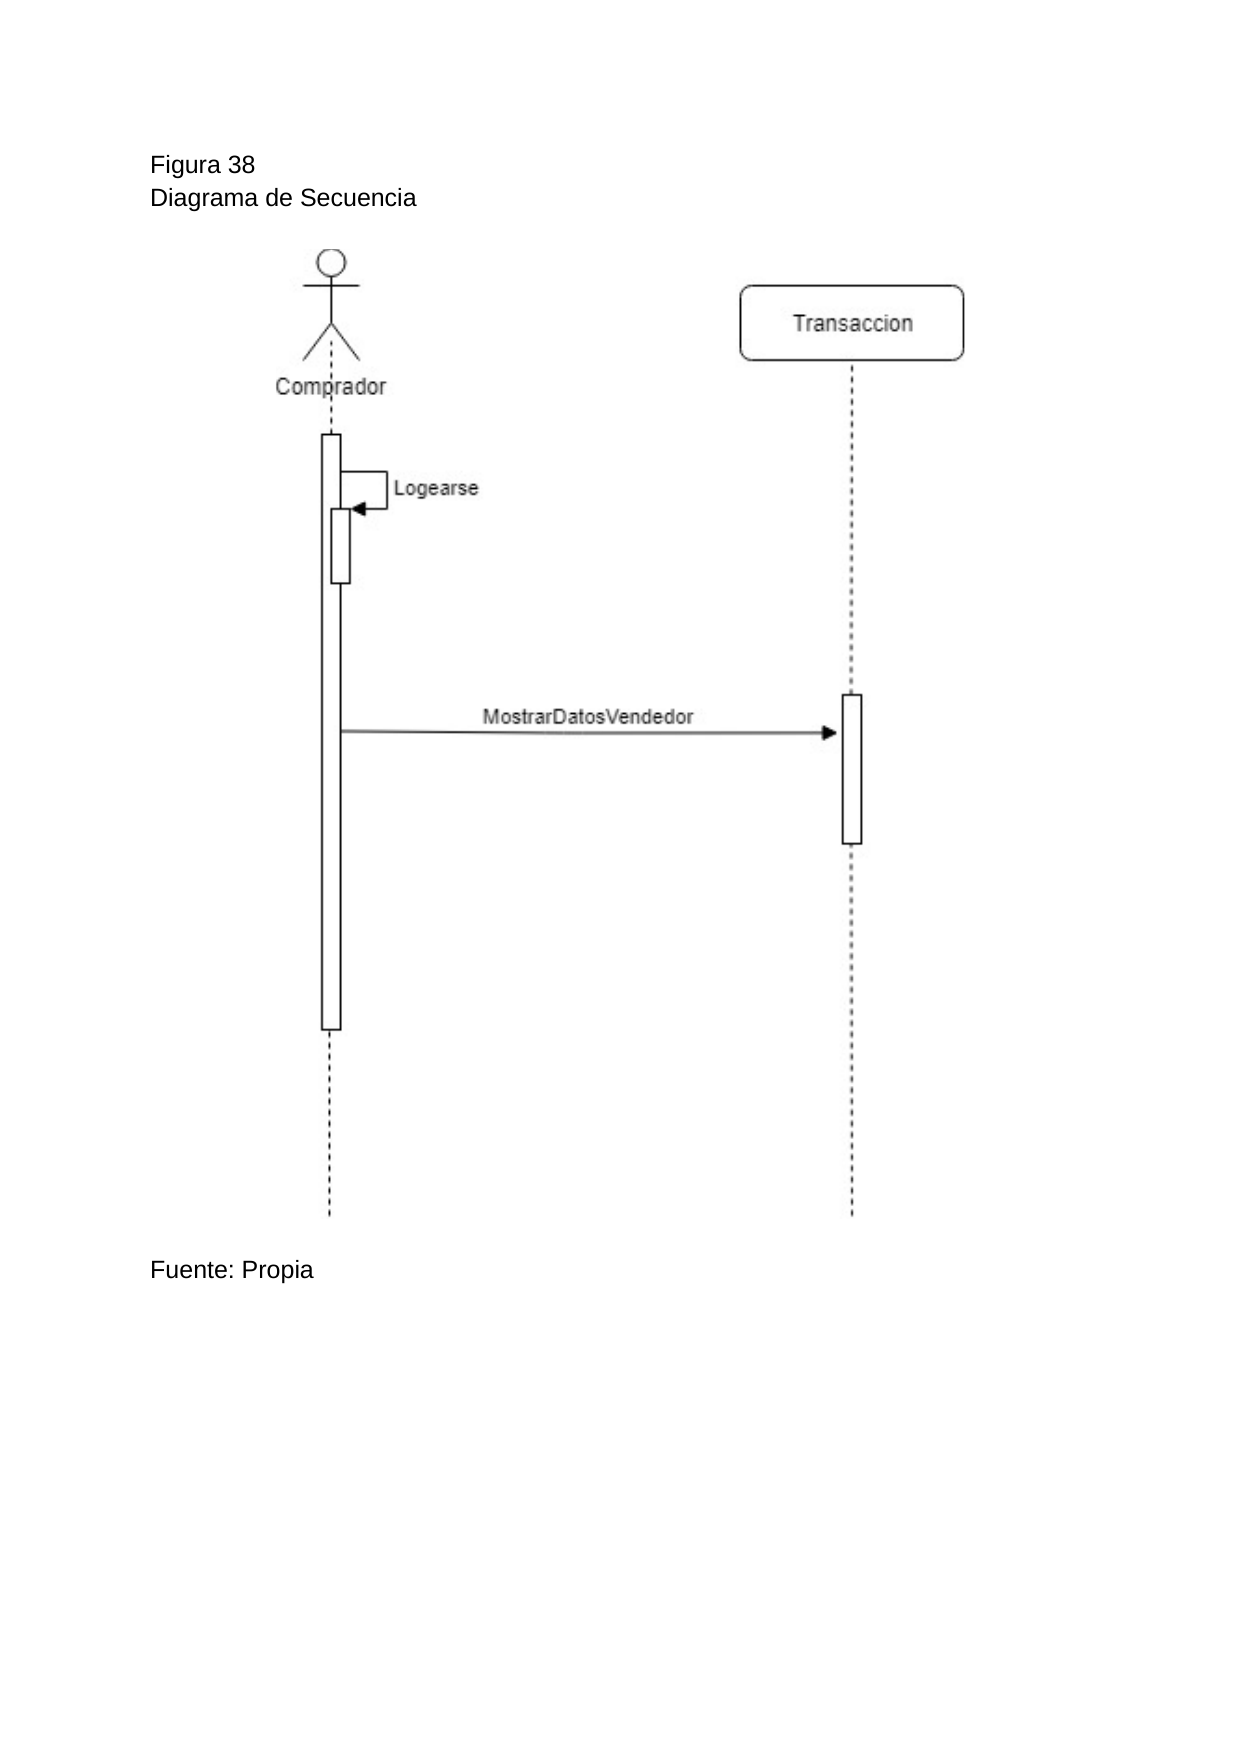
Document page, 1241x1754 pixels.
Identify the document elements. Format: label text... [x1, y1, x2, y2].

text Figura 38 [150, 150, 1090, 179]
picture [275, 249, 965, 1219]
text Diagrama de Secuencia [150, 183, 1090, 212]
text Fuente: Propia [150, 1255, 1090, 1284]
